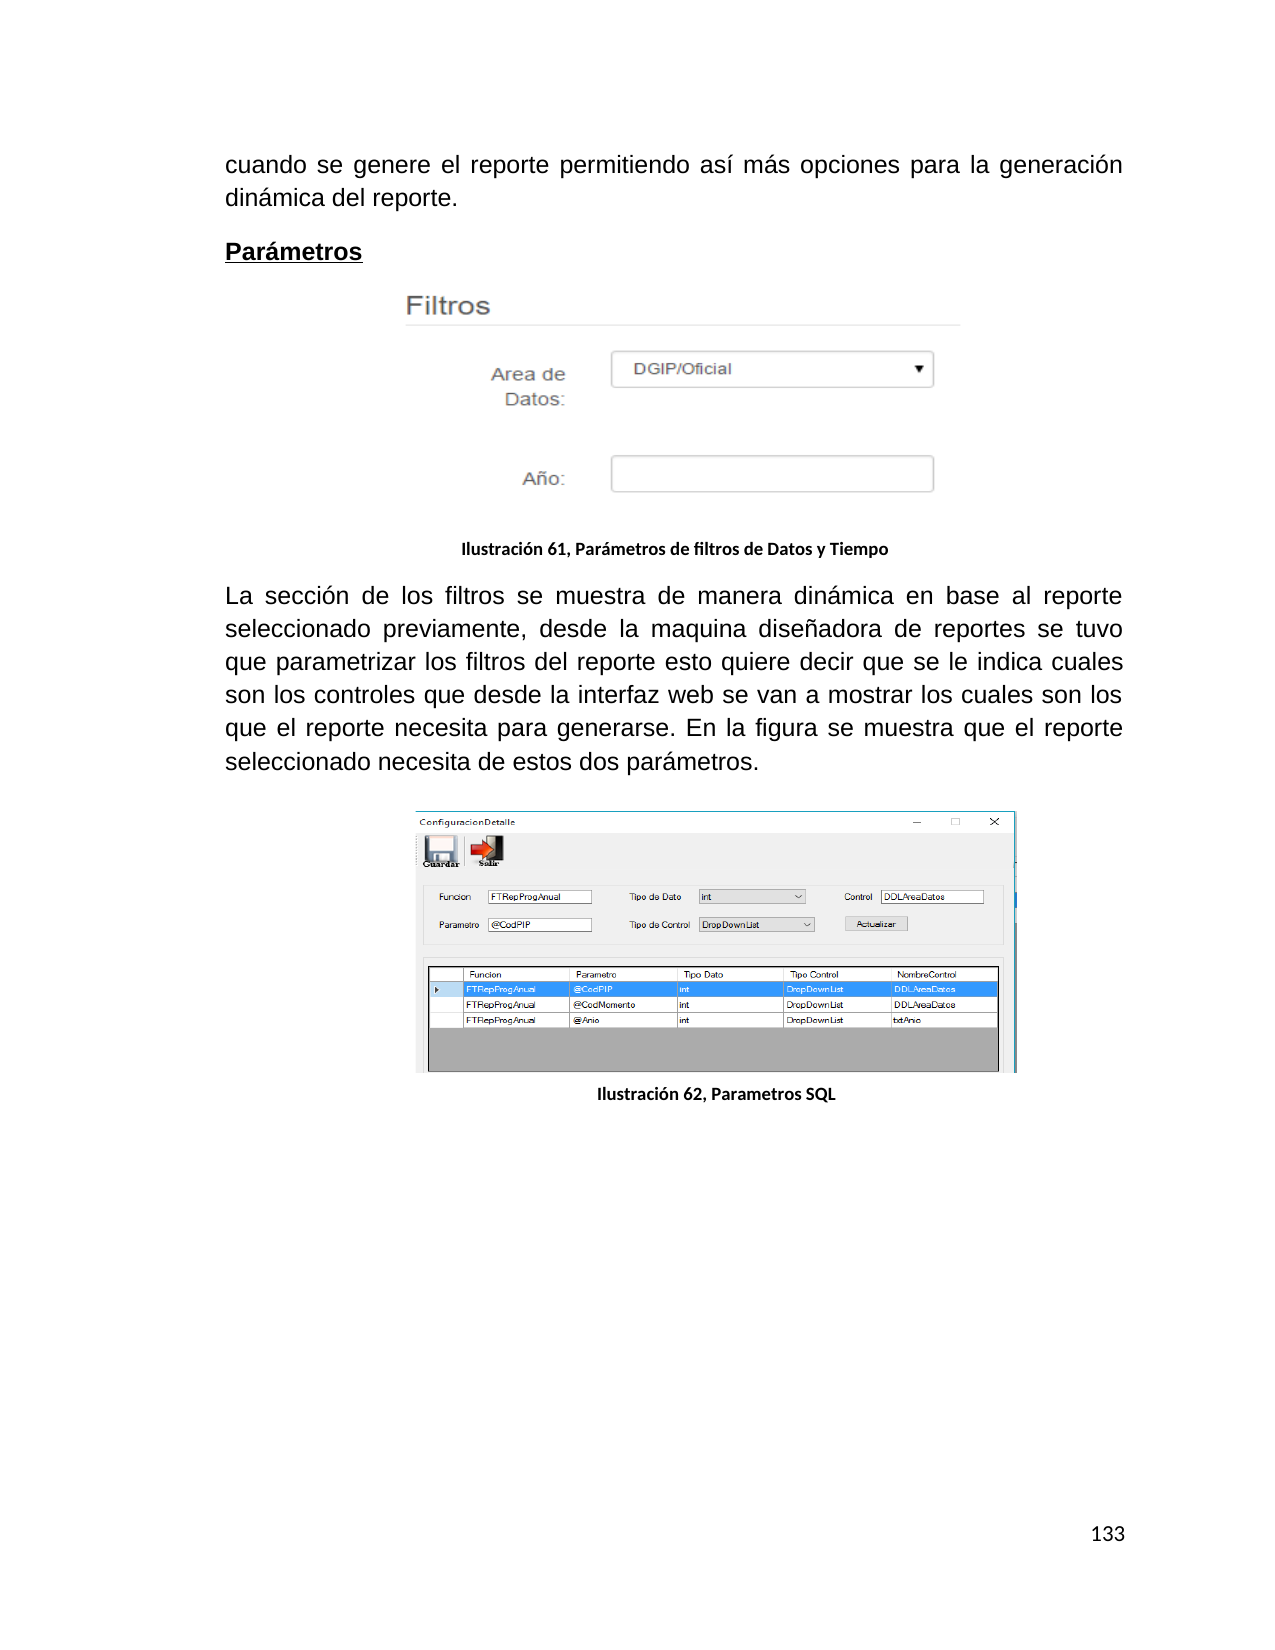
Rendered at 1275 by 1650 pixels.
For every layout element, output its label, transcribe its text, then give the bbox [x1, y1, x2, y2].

text La sección de los filtros se muestra de manera dinámica en base al reporte seleccionado previamente, desde la maquina diseñadora de reportes se tuvo que parametrizar los filtros del reporte esto quiere decir que se le indica cuales son los controles que desde la interfaz web se van a mostrar los cuales son los que el reporte necesita para generarse. En la figura se muestra que el reporte seleccionado necesita de estos dos parámetros. [225, 581, 1125, 775]
text Parámetros [225, 237, 1125, 266]
picture [415, 811, 1017, 1073]
picture [389, 290, 961, 513]
text Ilustración 61, Parámetros de filtros de Datos y Tiempo [225, 538, 1125, 561]
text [225, 150, 1125, 212]
